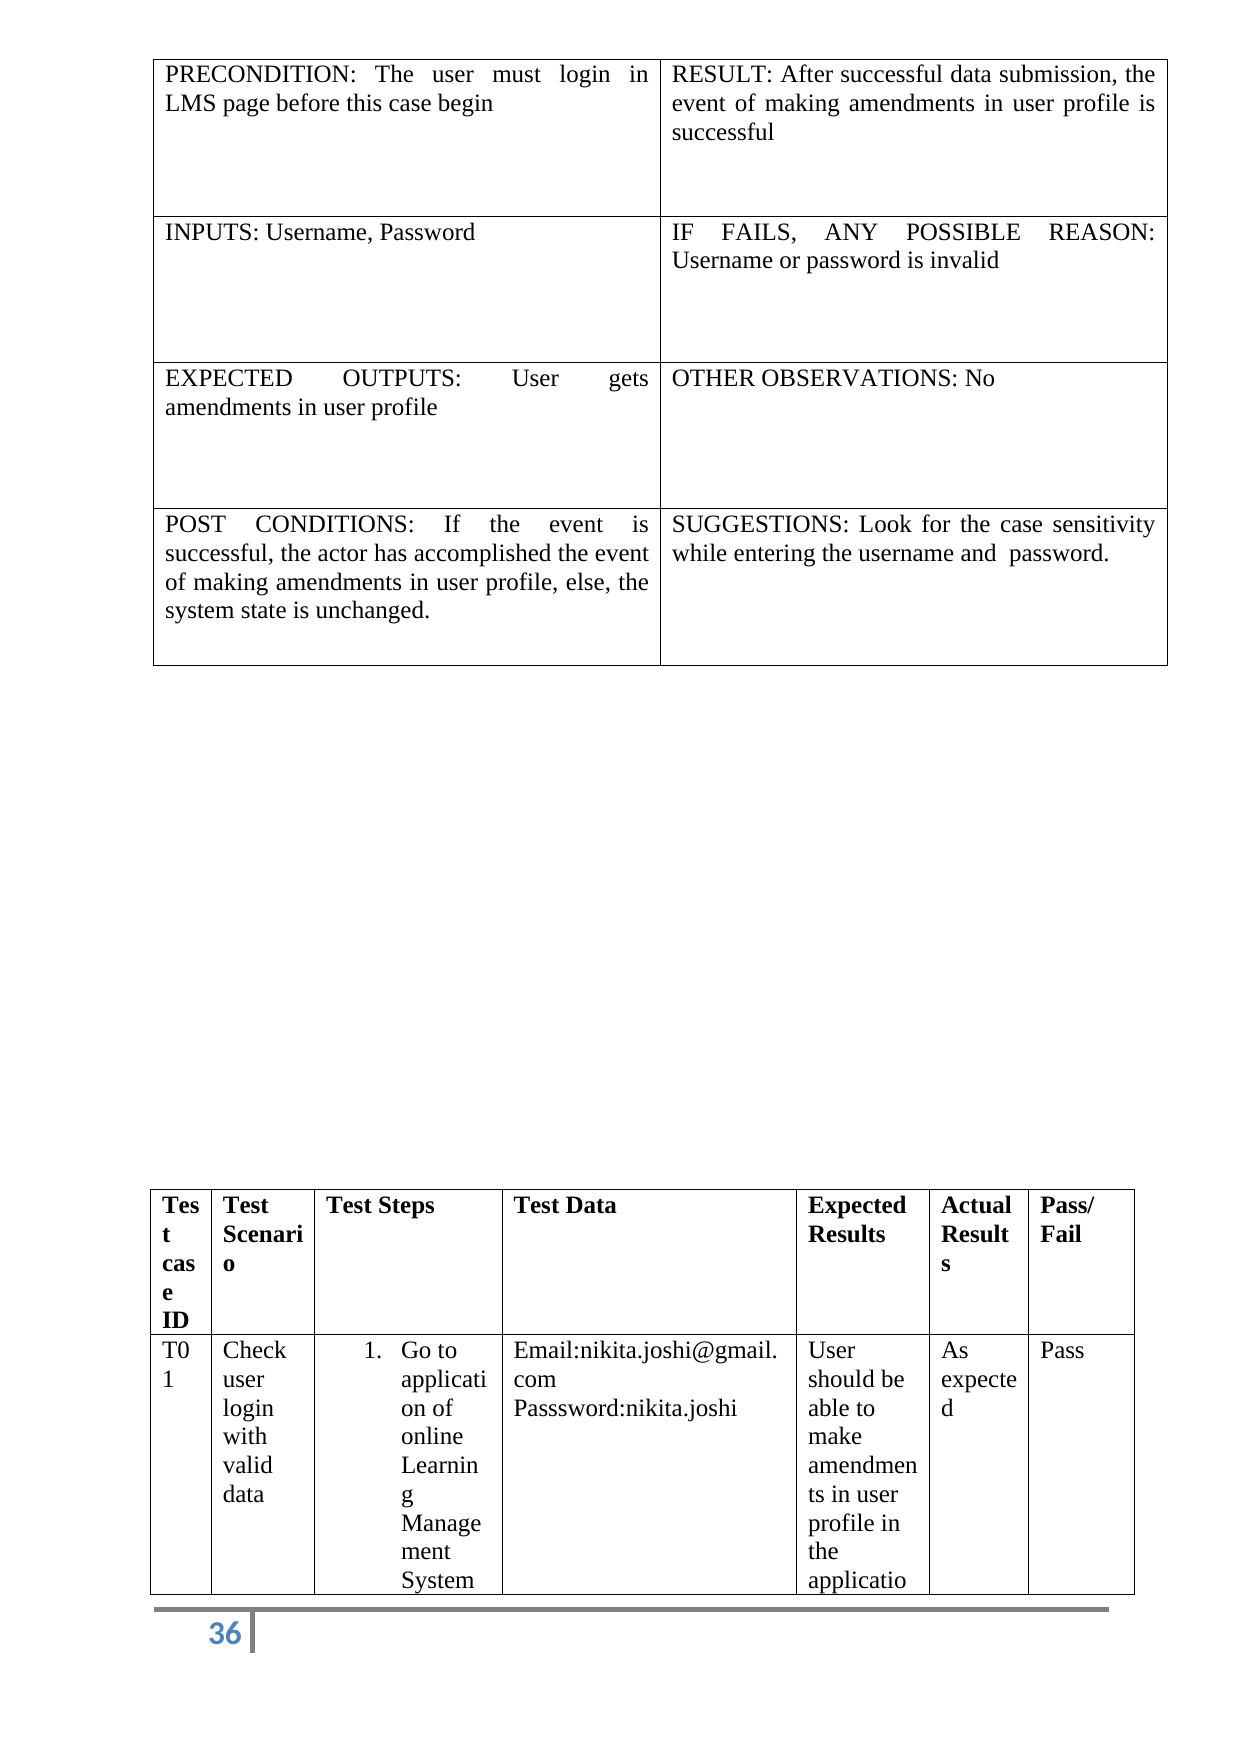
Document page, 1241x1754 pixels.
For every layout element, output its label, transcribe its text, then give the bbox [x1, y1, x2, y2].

table_cell EXPECTED OUTPUTS: User gets amendments in user profile [154, 363, 660, 508]
table_header Test Steps [315, 1190, 502, 1334]
table_header Actual Results [930, 1190, 1028, 1334]
table_cell PRECONDITION: The user must login in LMS page before this case begin [154, 60, 660, 216]
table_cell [503, 1335, 796, 1594]
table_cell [797, 1335, 929, 1594]
table_header Pass/Fail [1029, 1190, 1134, 1334]
table_header Expected Results [797, 1190, 929, 1334]
table_cell T01 [151, 1335, 211, 1594]
table_cell IF FAILS, ANY POSSIBLE REASON: Username or password is invalid [661, 217, 1167, 362]
table_cell RESULT: After successful data submission, the event of making amendments in user profile is successful [661, 60, 1167, 216]
table_header Test case ID [151, 1190, 211, 1334]
table_cell OTHER OBSERVATIONS: No [661, 363, 1167, 508]
table_cell INPUTS: Username, Password [154, 217, 660, 362]
table_cell Pass [1029, 1335, 1134, 1594]
table_cell POST CONDITIONS: If the event is successful, the actor has accomplished the event of making amendments in user profile, else, the system state is unchanged. [154, 509, 660, 665]
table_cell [212, 1335, 314, 1594]
table_cell As expected [930, 1335, 1028, 1594]
table_header Test Data [503, 1190, 796, 1334]
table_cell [315, 1335, 502, 1594]
table_cell SUGGESTIONS: Look for the case sensitivity while entering the username and password. [661, 509, 1167, 665]
table_header Test Scenario [212, 1190, 314, 1334]
